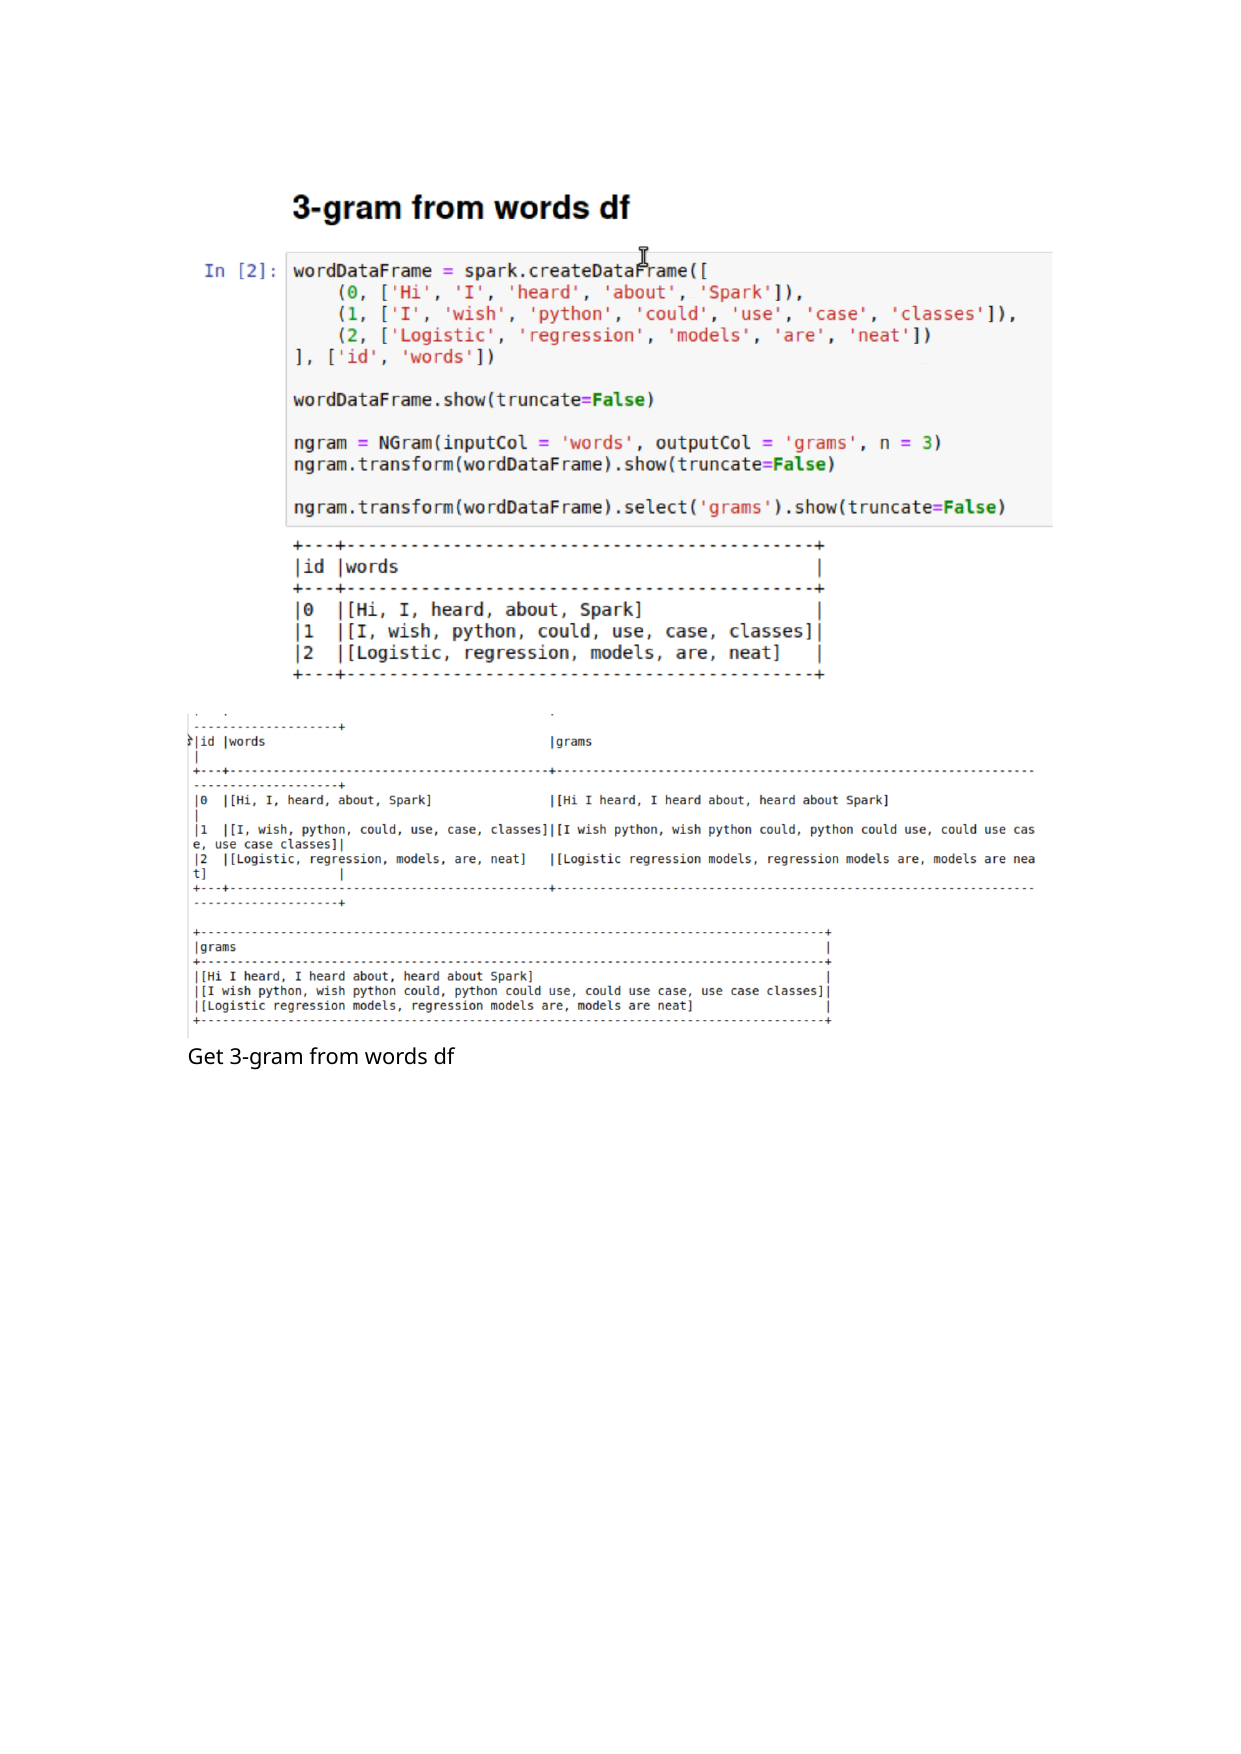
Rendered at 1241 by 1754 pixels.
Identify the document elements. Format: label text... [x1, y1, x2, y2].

text Get 3-gram from words df [187, 1039, 1053, 1072]
picture [187, 714, 1053, 1038]
picture [187, 162, 1053, 692]
